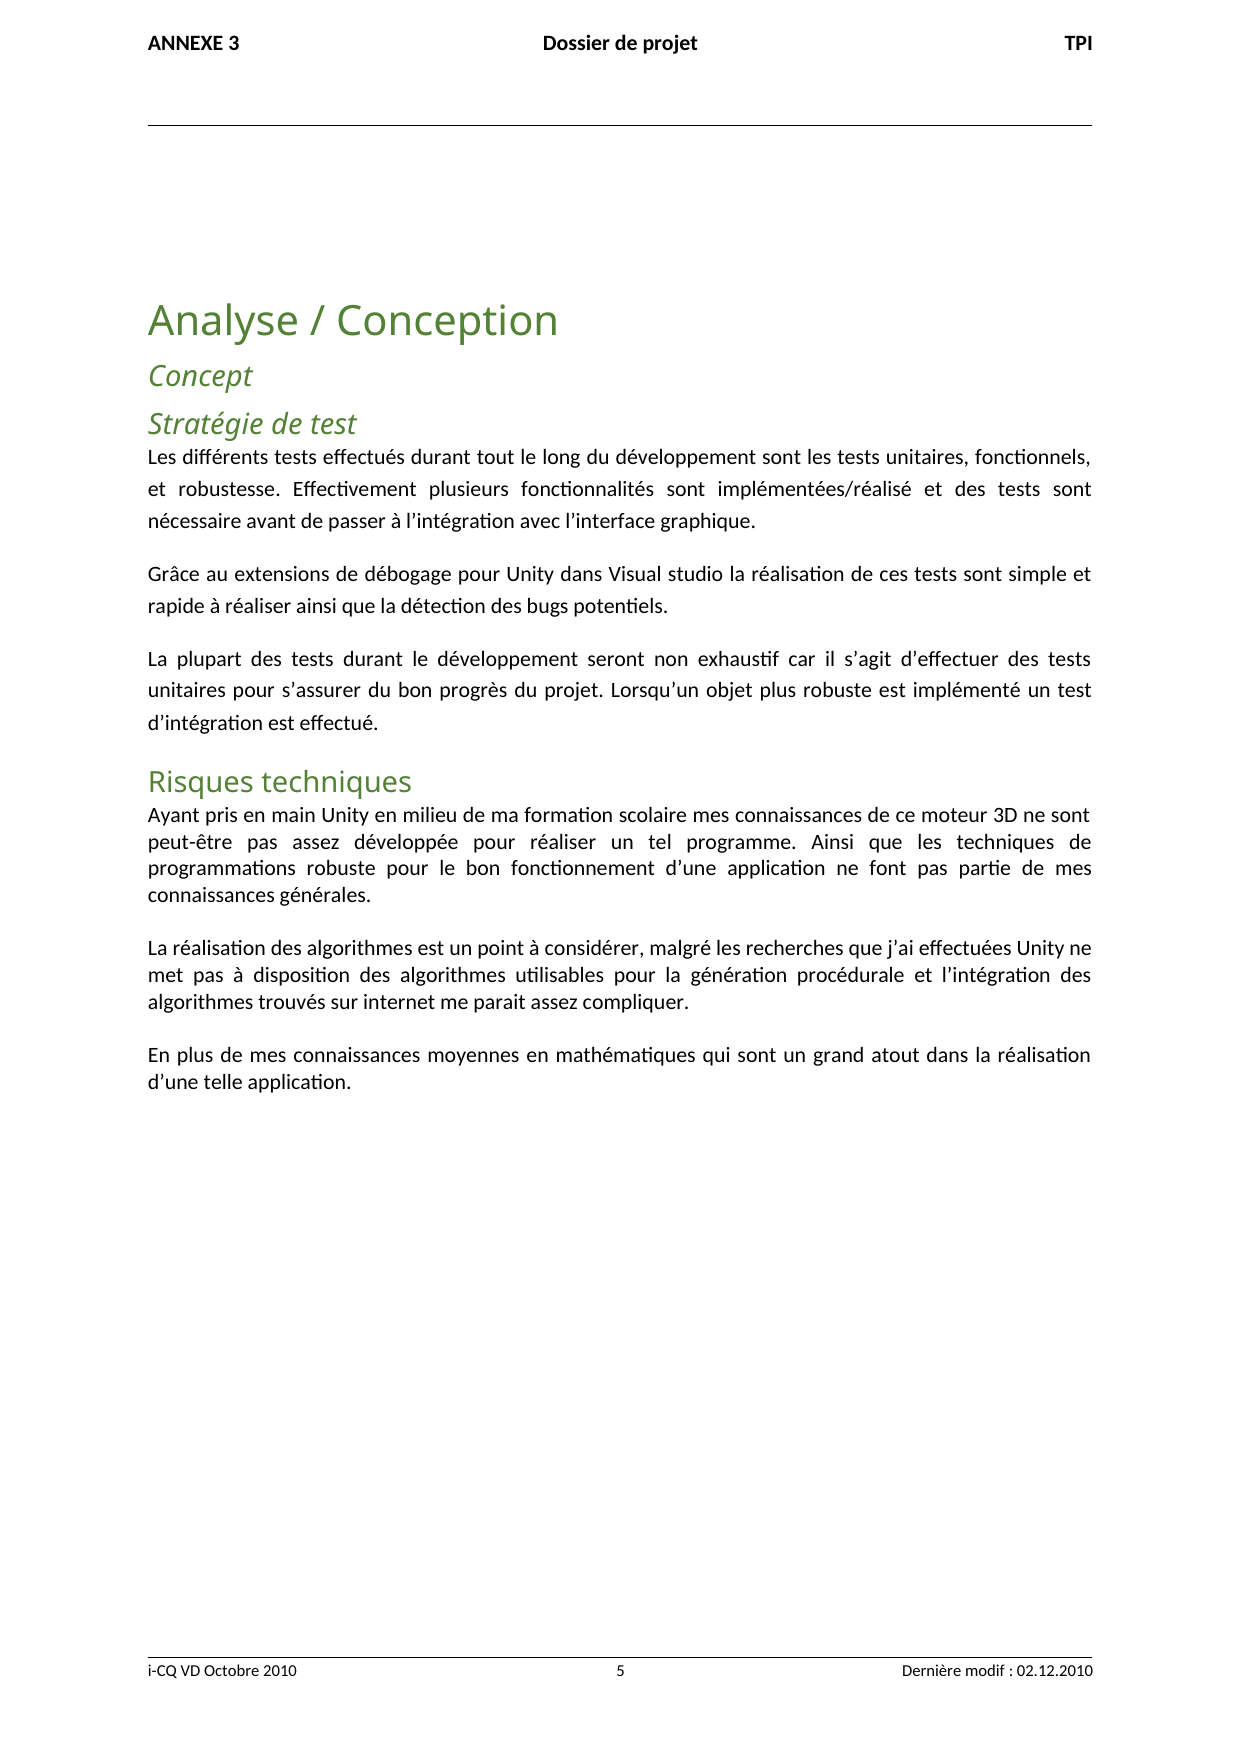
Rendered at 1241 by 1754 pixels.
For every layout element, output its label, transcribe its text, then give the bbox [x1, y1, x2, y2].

text Ayant pris en main Unity en milieu de ma formation scolaire mes connaissances de ce moteur 3D ne sont peut-être pas assez développée pour réaliser un tel programme. Ainsi que les techniques de programmations robuste pour le bon fonctionnement d’une application ne font pas partie de mes connaissances générales. [148, 801, 1092, 908]
text Grâce au extensions de débogage pour Unity dans Visual studio la réalisation de ces tests sont simple et rapide à réaliser ainsi que la détection des bugs potentiels. [148, 560, 1092, 618]
subtitle Analyse / Conception [148, 290, 1092, 347]
subtitle Risques techniques [148, 761, 1092, 801]
subtitle Concept [148, 355, 1092, 395]
subtitle Stratégie de test [148, 403, 1092, 443]
text La plupart des tests durant le développement seront non exhaustif car il s’agit d’effectuer des tests unitaires pour s’assurer du bon progrès du projet. Lorsqu’un objet plus robuste est implémenté un test d’intégration est effectué. [148, 645, 1092, 735]
text En plus de mes connaissances moyennes en mathématiques qui sont un grand atout dans la réalisation d’une telle application. [148, 1041, 1092, 1094]
text Les différents tests effectués durant tout le long du développement sont les tests unitaires, fonctionnels, et robustesse. Effectivement plusieurs fonctionnalités sont implémentées/réalisé et des tests sont nécessaire avant de passer à l’intégration avec l’interface graphique. [148, 443, 1092, 534]
text La réalisation des algorithmes est un point à considérer, malgré les recherches que j’ai effectuées Unity ne met pas à disposition des algorithmes utilisables pour la génération procédurale et l’intégration des algorithmes trouvés sur internet me parait assez compliquer. [148, 934, 1092, 1014]
